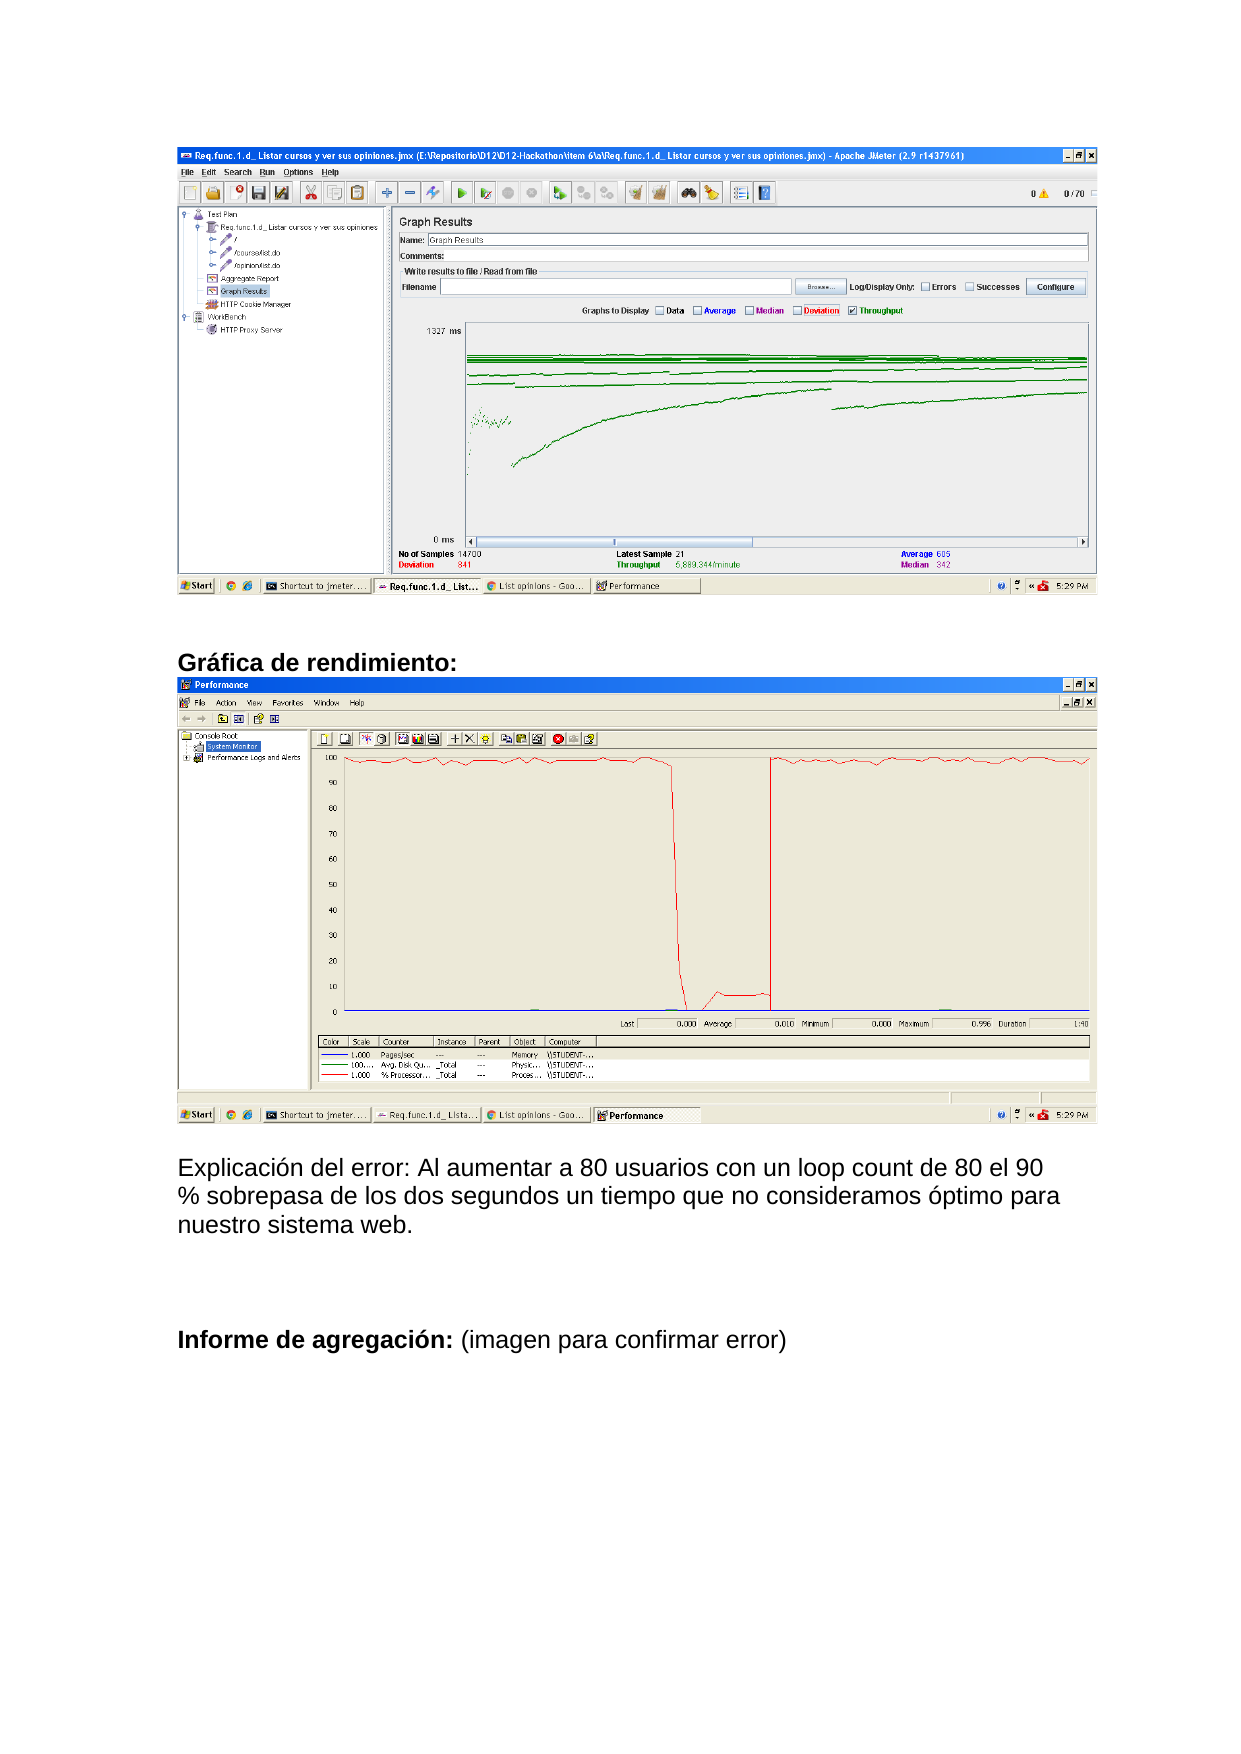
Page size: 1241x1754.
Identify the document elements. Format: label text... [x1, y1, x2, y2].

text Gráfica de rendimiento: [177, 648, 1063, 677]
picture [177, 677, 1098, 1124]
picture [177, 147, 1098, 595]
text Explicación del error: Al aumentar a 80 usuarios con un loop count de 80 el 90 % sobrepasa de los dos segundos un tiempo que no consideramos óptimo para nuestro sistema web. [177, 1153, 1063, 1239]
text Informe de agregación: (imagen para confirmar error) [177, 1325, 1063, 1354]
